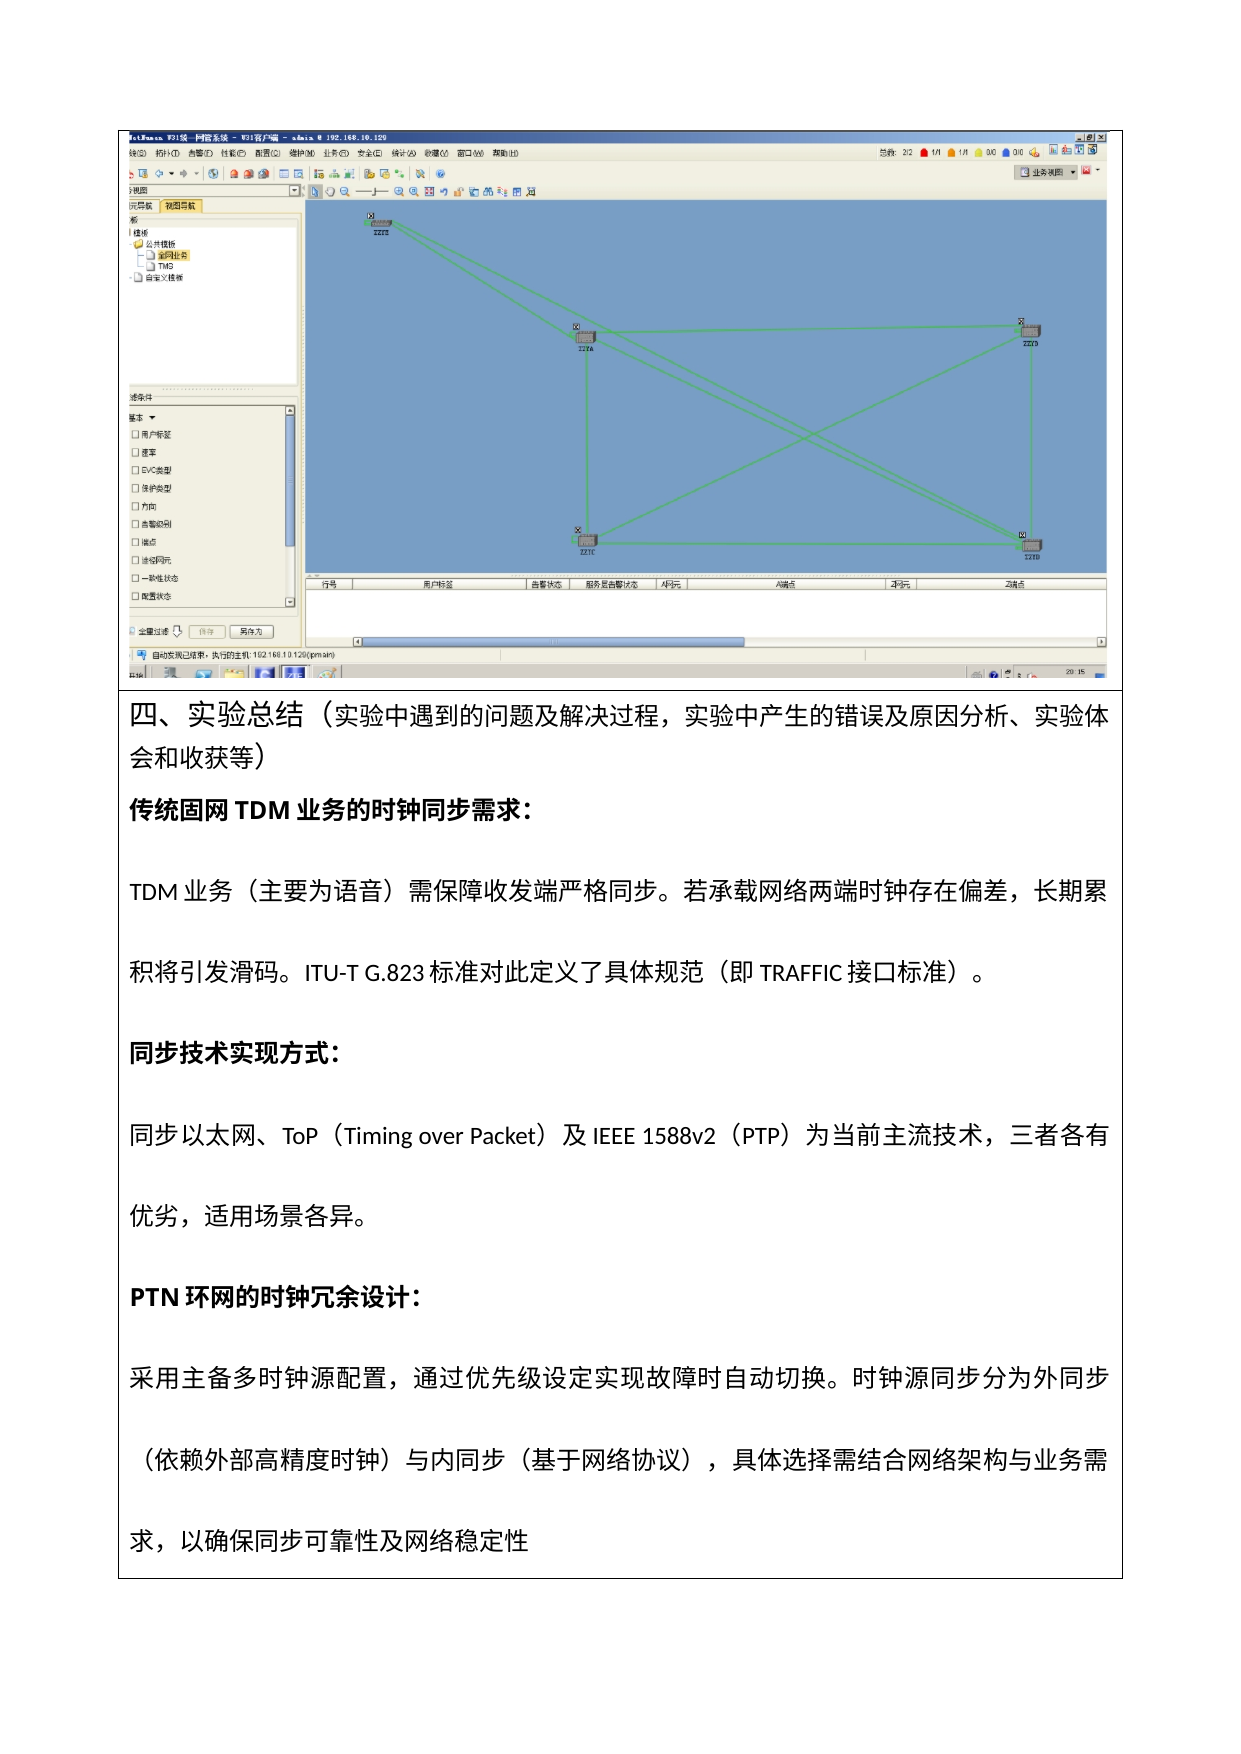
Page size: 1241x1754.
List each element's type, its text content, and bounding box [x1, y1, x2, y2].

table_cell 四、实验总结（实验中遇到的问题及解决过程，实验中产生的错误及原因分析、实验体会和收获等） 传统固网TDM业务的时钟同步需求： TDM业务（主要为语音）需保障收发端严格同步。若承载网络两端时钟存在偏差，长期累积将引发滑码。ITU-T G.823标准对此定义了具体规范（即TRAFFIC接口标准）。 同步技术实现方式： 同步以太网、ToP（Timing over Packet）及IEEE 1588v2（PTP）为当前主流技术，三者各有优劣，适用场景各异。 PTN环网的时钟冗余设计： 采用主备多时钟源配置，通过优先级设定实现故障时自动切换。时钟源同步分为外同步（依赖外部高精度时钟）与内同步（基于网络协议），具体选择需结合网络架构与业务需求，以确保同步可靠性及网络稳定性 [119, 691, 1122, 1578]
picture [129, 130, 1110, 678]
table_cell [119, 131, 1122, 690]
